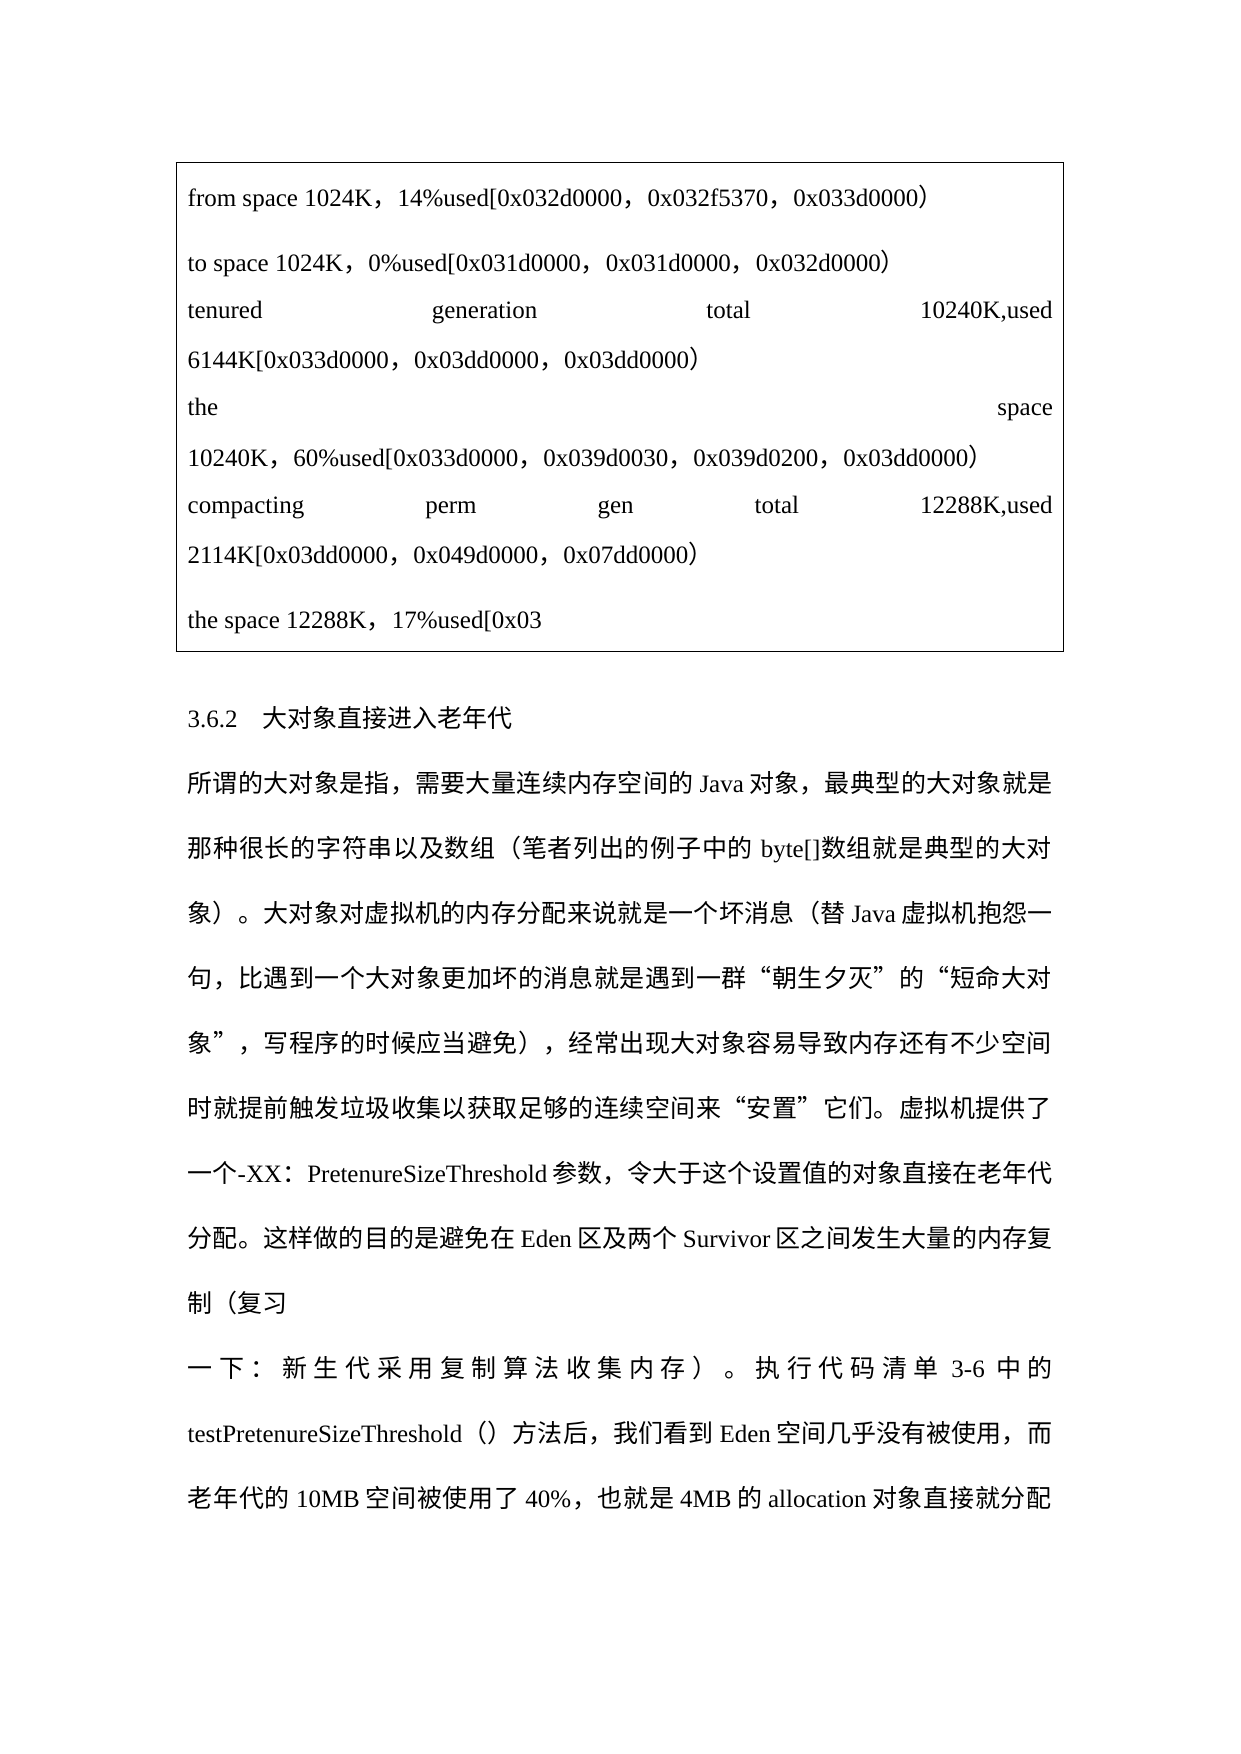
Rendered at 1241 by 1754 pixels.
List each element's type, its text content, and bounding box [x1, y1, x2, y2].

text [187, 1334, 1053, 1529]
text 3.6.2 大对象直接进入老年代 [187, 684, 1053, 749]
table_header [177, 163, 1063, 651]
text 所谓的大对象是指，需要大量连续内存空间的Java对象，最典型的大对象就是那种很长的字符串以及数组（笔者列出的例子中的byte[]数组就是典型的大对象）。大对象对虚拟机的内存分配来说就是一个坏消息（替Java虚拟机抱怨一句，比遇到一个大对象更加坏的消息就是遇到一群“朝生夕灭”的“短命大对象”，写程序的时候应当避免），经常出现大对象容易导致内存还有不少空间时就提前触发垃圾收集以获取足够的连续空间来“安置”它们。虚拟机提供了一个-XX：PretenureSizeThreshold参数，令大于这个设置值的对象直接在老年代分配。这样做的目的是避免在Eden区及两个Survivor区之间发生大量的内存复制（复习 [187, 749, 1053, 1334]
